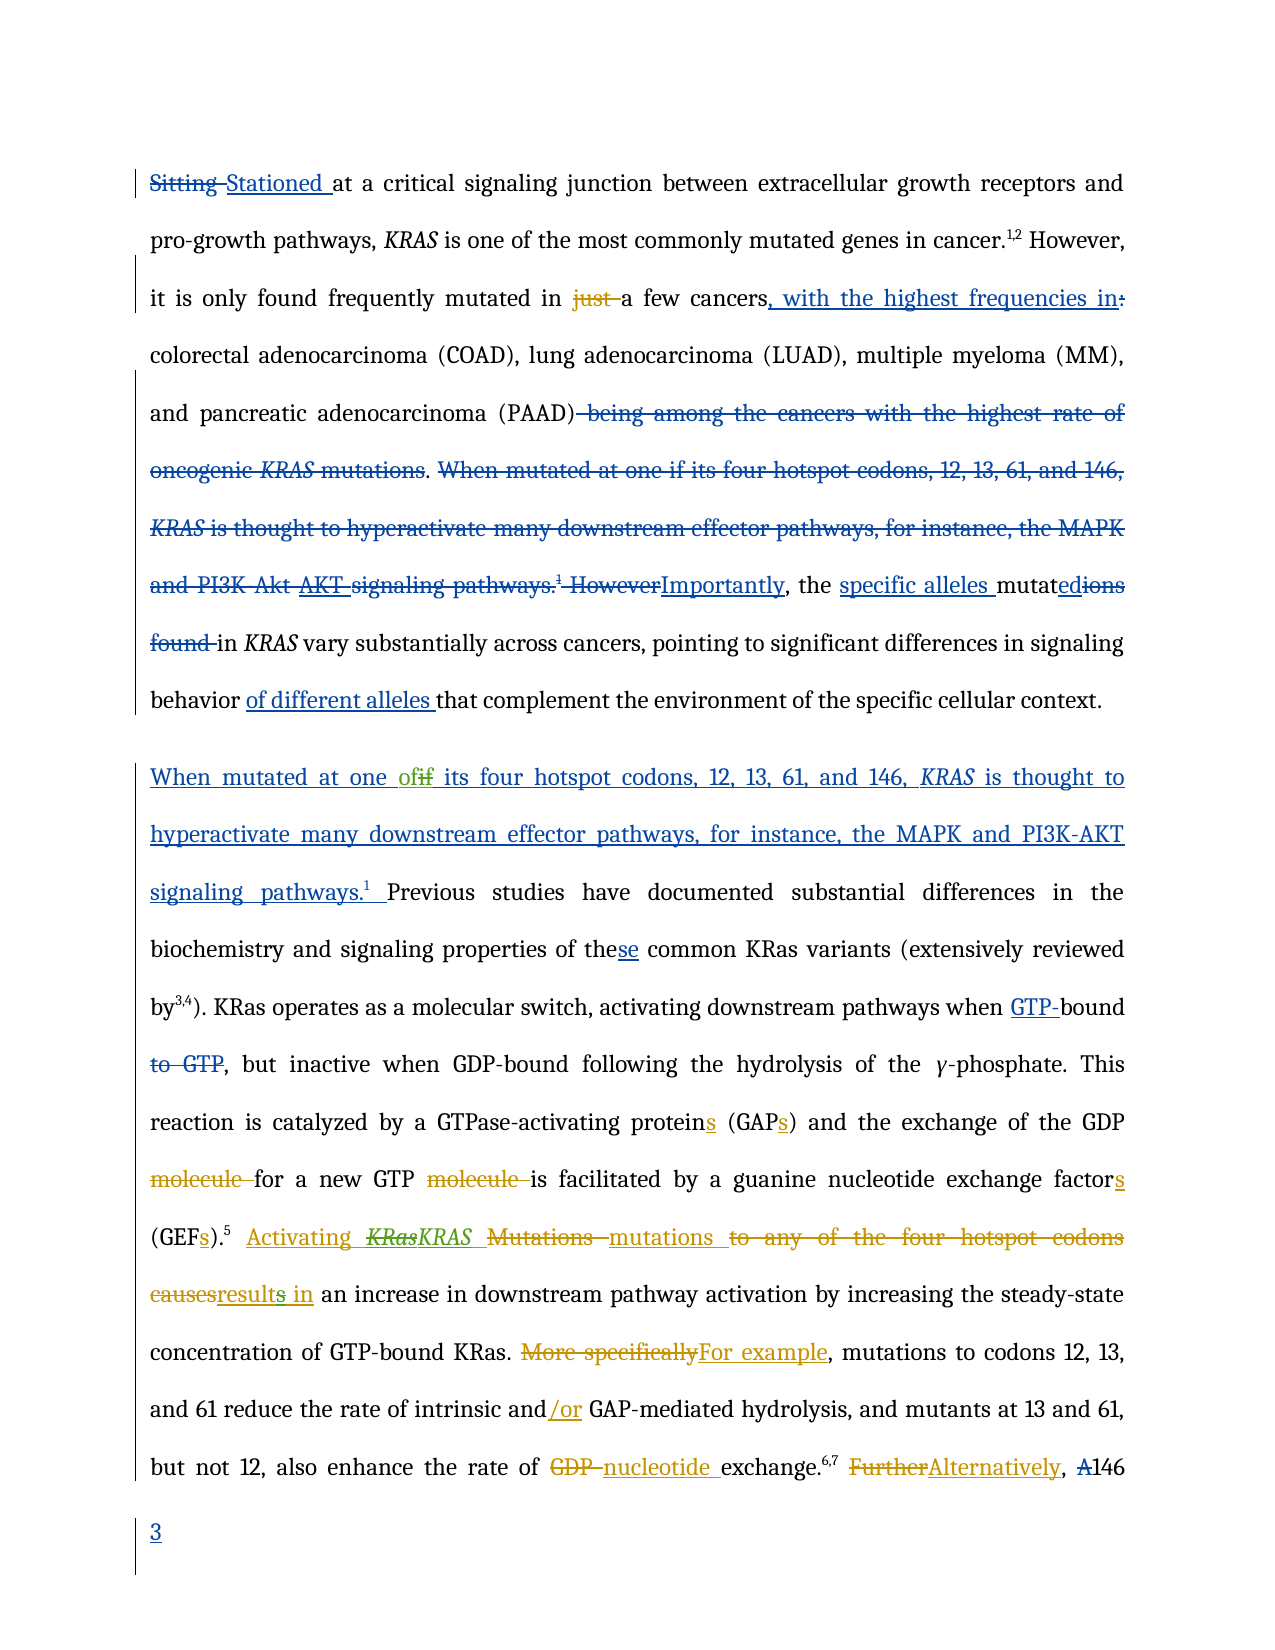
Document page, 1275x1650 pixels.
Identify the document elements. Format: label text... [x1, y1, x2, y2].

text at a critical signaling junction between extracellular growth receptors and pro-growth pathways, KRAS is one of the most commonly mutated genes in cancer.1,2 However, it is only found frequently mutated in a few cancers colorectal adenocarcinoma (COAD), lung adenocarcinoma (LUAD), multiple myeloma (MM), and pancreatic adenocarcinoma (PAAD). , the mutat in KRAS vary substantially across cancers, pointing to significant differences in signaling behavior that complement the environment of the specific cellular context. [150, 530, 1125, 715]
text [150, 846, 1125, 1481]
text at a critical signaling junction between extracellular growth receptors and pro-growth pathways, KRAS is one of the most commonly mutated genes in cancer.1,2 However, it is only found frequently mutated in a few cancers colorectal adenocarcinoma (COAD), lung adenocarcinoma (LUAD), multiple myeloma (MM), and pancreatic adenocarcinoma (PAAD). , the mutat in KRAS vary substantially across cancers, pointing to significant differences in signaling behavior that complement the environment of the specific cellular context. [150, 169, 1125, 528]
